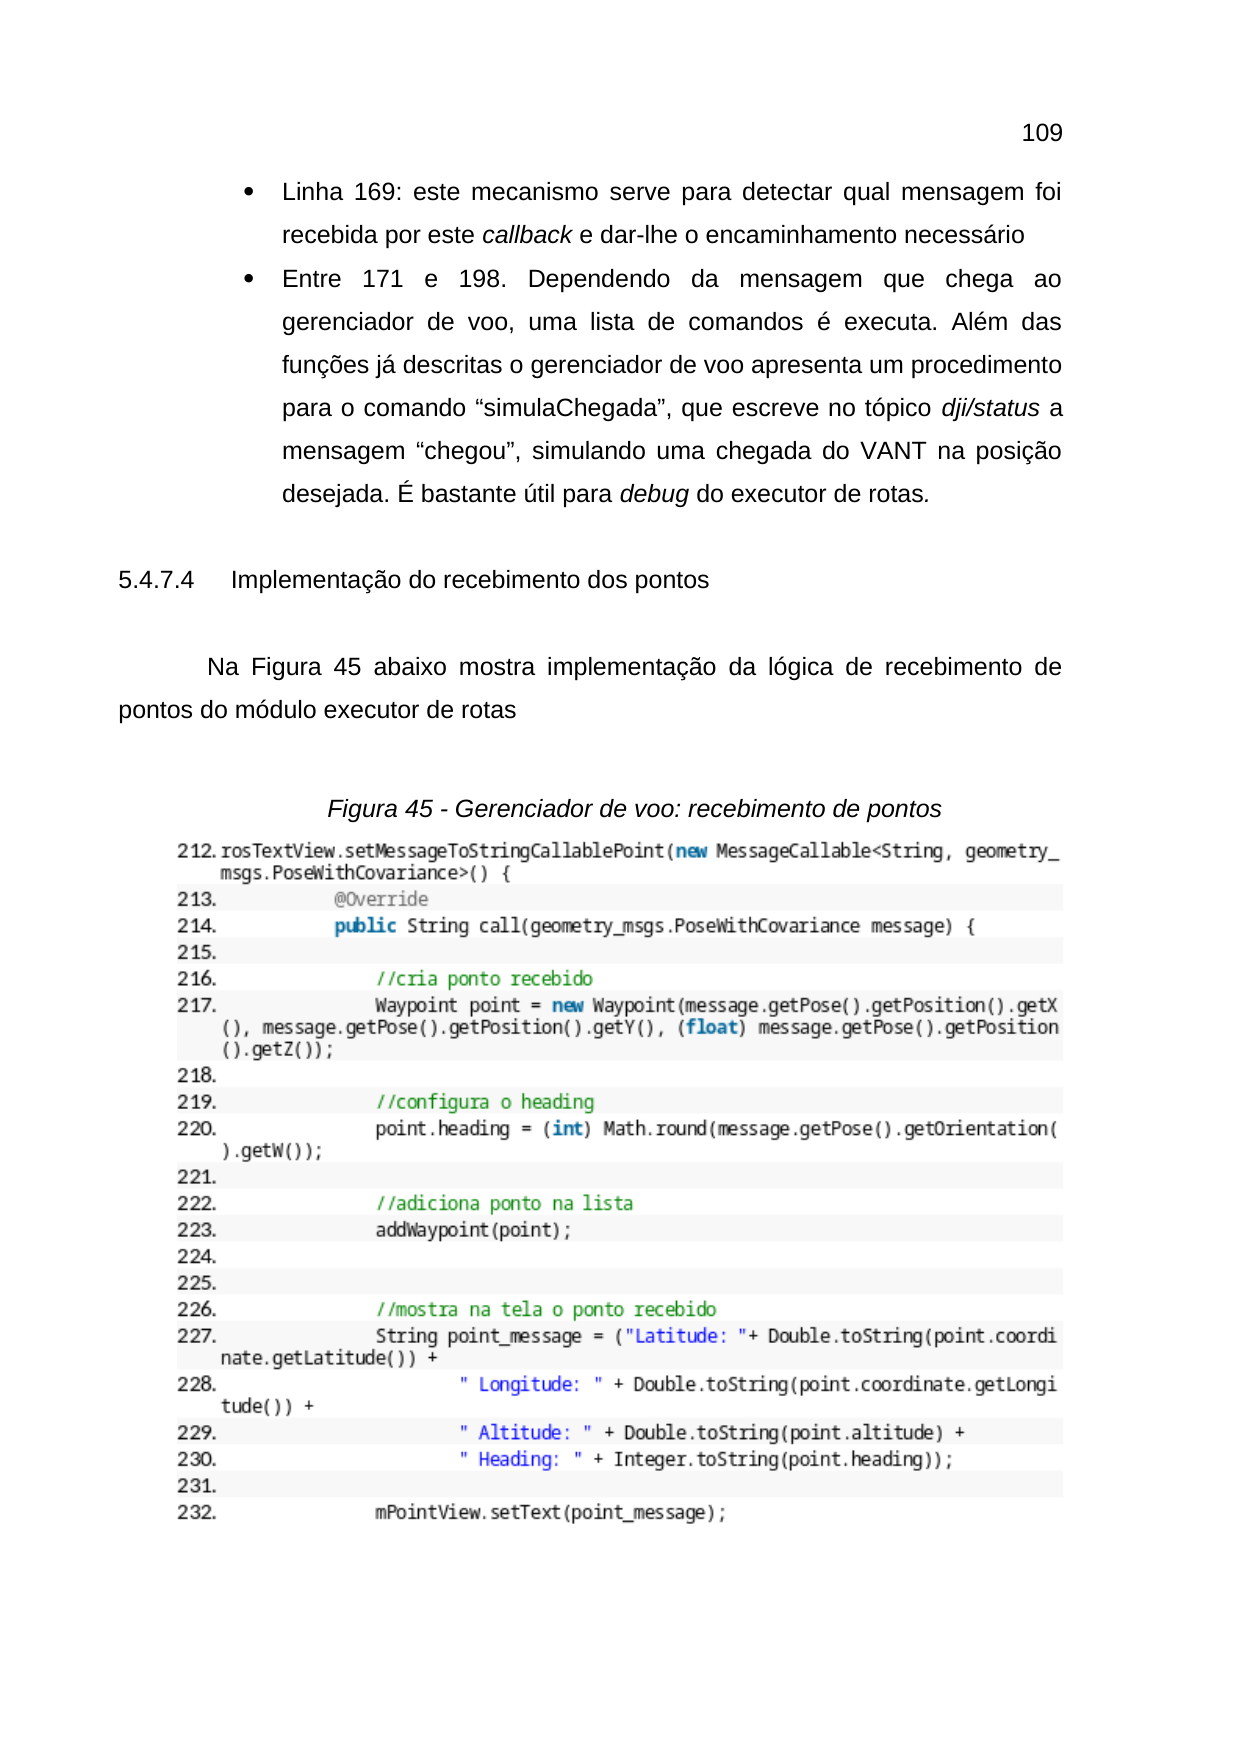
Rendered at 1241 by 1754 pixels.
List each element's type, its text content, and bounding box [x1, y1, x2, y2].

list Linha 169: este mecanismo serve para detectar qual mensagem foi recebida por este callback e dar-lhe o encaminhamento necessário [244, 177, 1063, 249]
text Figura 45 - Gerenciador de voo: recebimento de pontos [118, 794, 1063, 822]
text Na Figura 45 abaixo mostra implementação da lógica de recebimento de pontos do módulo executor de rotas [118, 652, 1063, 724]
list Entre 171 e 198. Dependendo da mensagem que chega ao gerenciador de voo, uma lista de comandos é executa. Além das funções já descritas o gerenciador de voo apresenta um procedimento para o comando “simulaChegada”, que escreve no tópico dji/status a mensagem “chegou”, simulando uma chegada do VANT na posição desejada. É bastante útil para debug do executor de rotas. [244, 263, 1063, 508]
subtitle Implementação do recebimento dos pontos [118, 566, 1063, 594]
